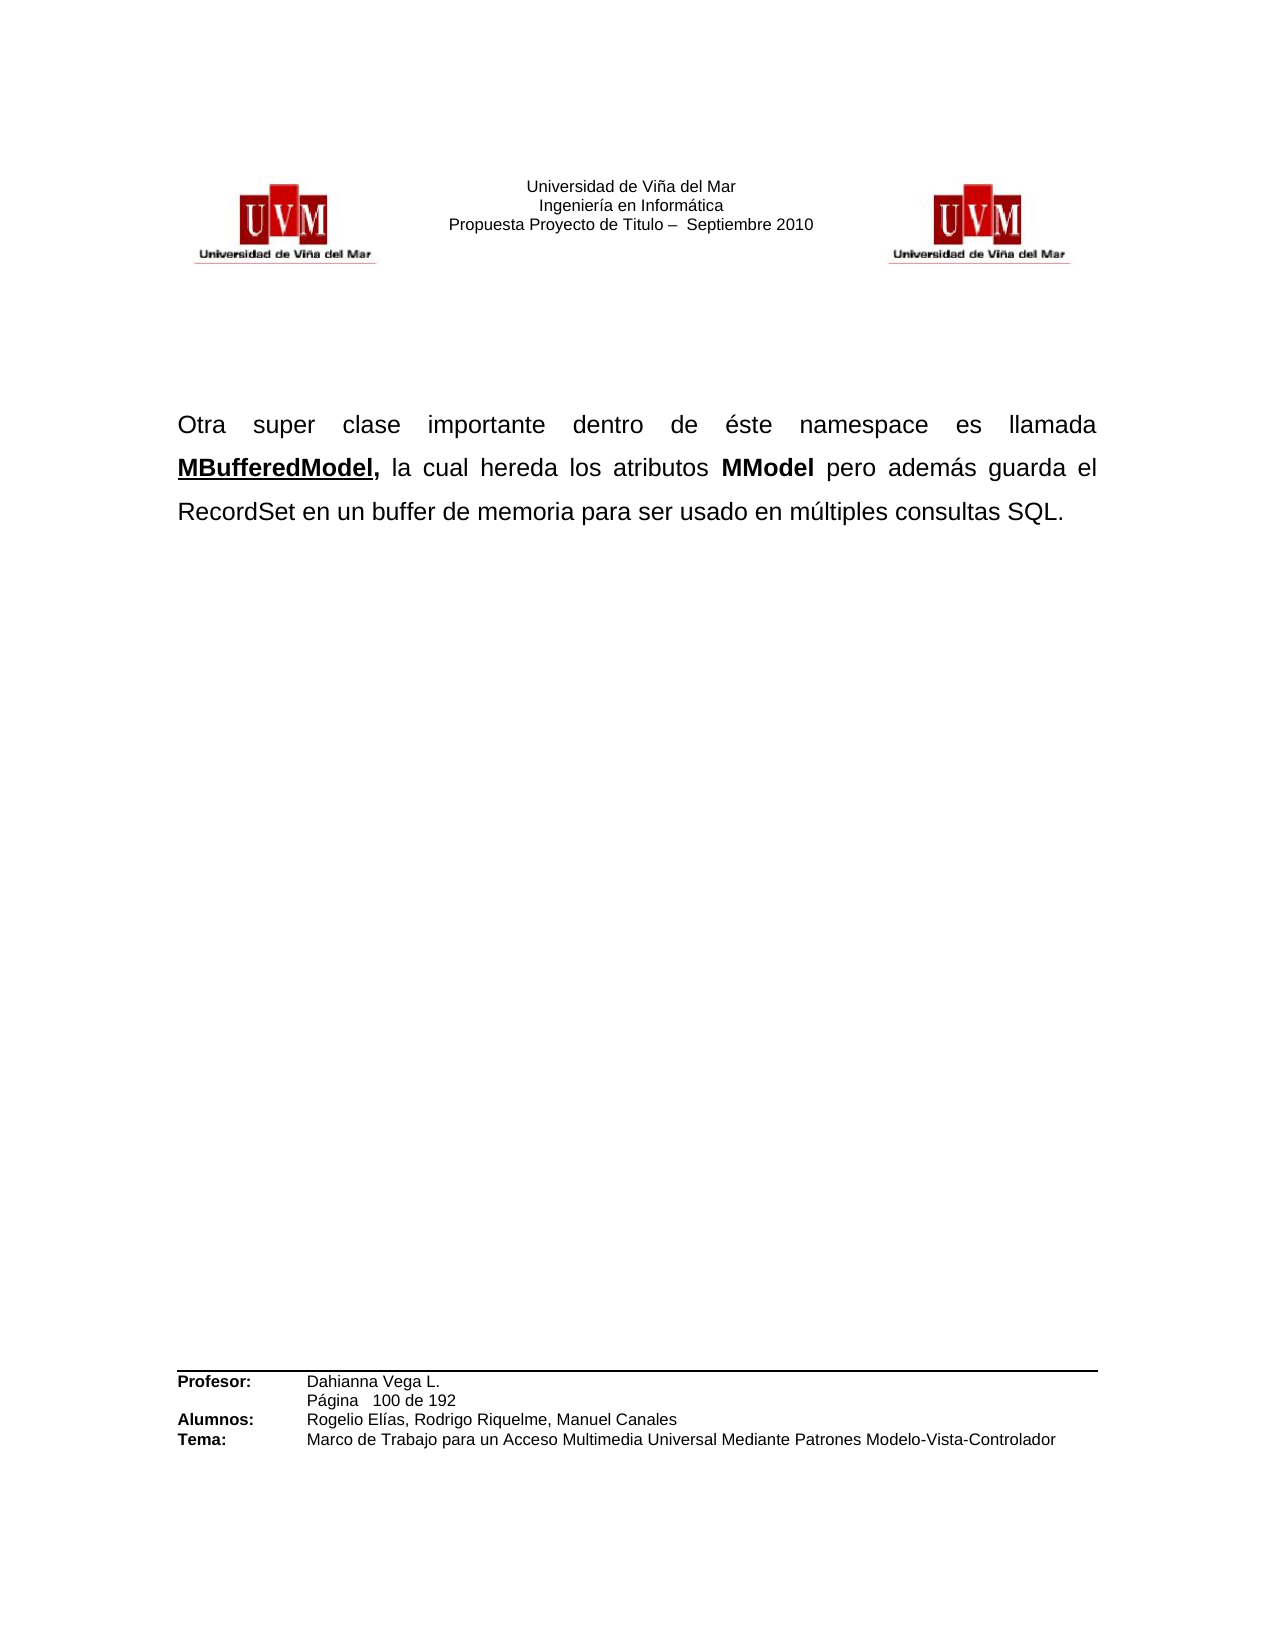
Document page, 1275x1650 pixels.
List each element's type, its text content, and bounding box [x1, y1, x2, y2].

picture [177, 176, 390, 267]
picture [871, 176, 1084, 267]
text Otra super clase importante dentro de éste namespace es llamada MBufferedModel, la cual hereda los atributos MModel pero además guarda el RecordSet en un buffer de memoria para ser usado en múltiples consultas SQL. [177, 410, 1098, 525]
